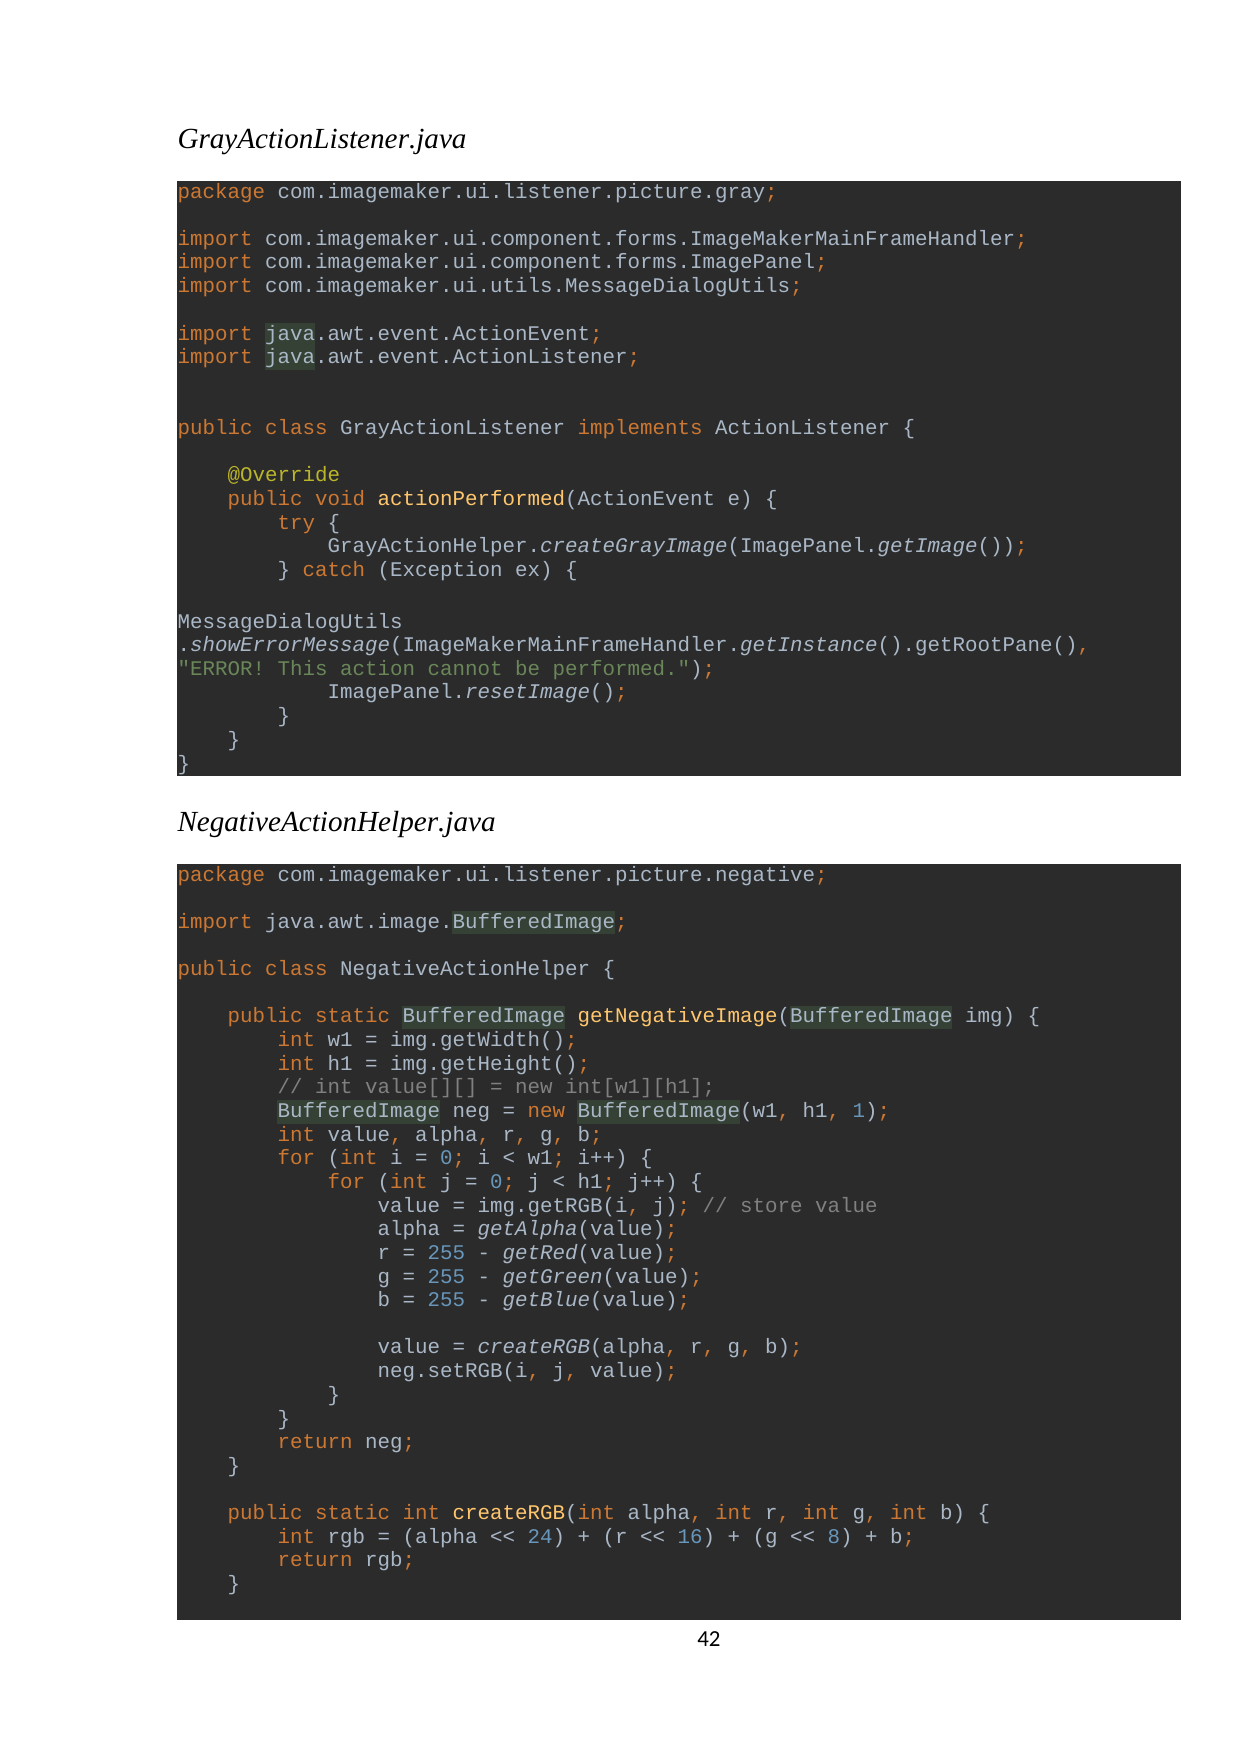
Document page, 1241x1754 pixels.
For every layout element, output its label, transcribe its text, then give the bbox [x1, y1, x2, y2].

text NegativeActionHelper.java [177, 801, 1181, 839]
text package com.imagemaker.ui.listener.picture.gray; import com.imagemaker.ui.component.forms.ImageMakerMainFrameHandler; import com.imagemaker.ui.component.forms.ImagePanel; import com.imagemaker.ui.utils.MessageDialogUtils; import java.awt.event.ActionEvent; import java.awt.event.ActionListener; public class GrayActionListener implements ActionListener { @Override public void actionPerformed(ActionEvent e) { try { GrayActionHelper.createGrayImage(ImagePanel.getImage()); } catch (Exception ex) { MessageDialogUtils.showErrorMessage(ImageMakerMainFrameHandler.getInstance().getRootPane(), "ERROR! This action cannot be performed."); ImagePanel.resetImage(); } } } [177, 181, 1181, 776]
text GrayActionListener.java [177, 118, 1181, 156]
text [177, 864, 1181, 1620]
